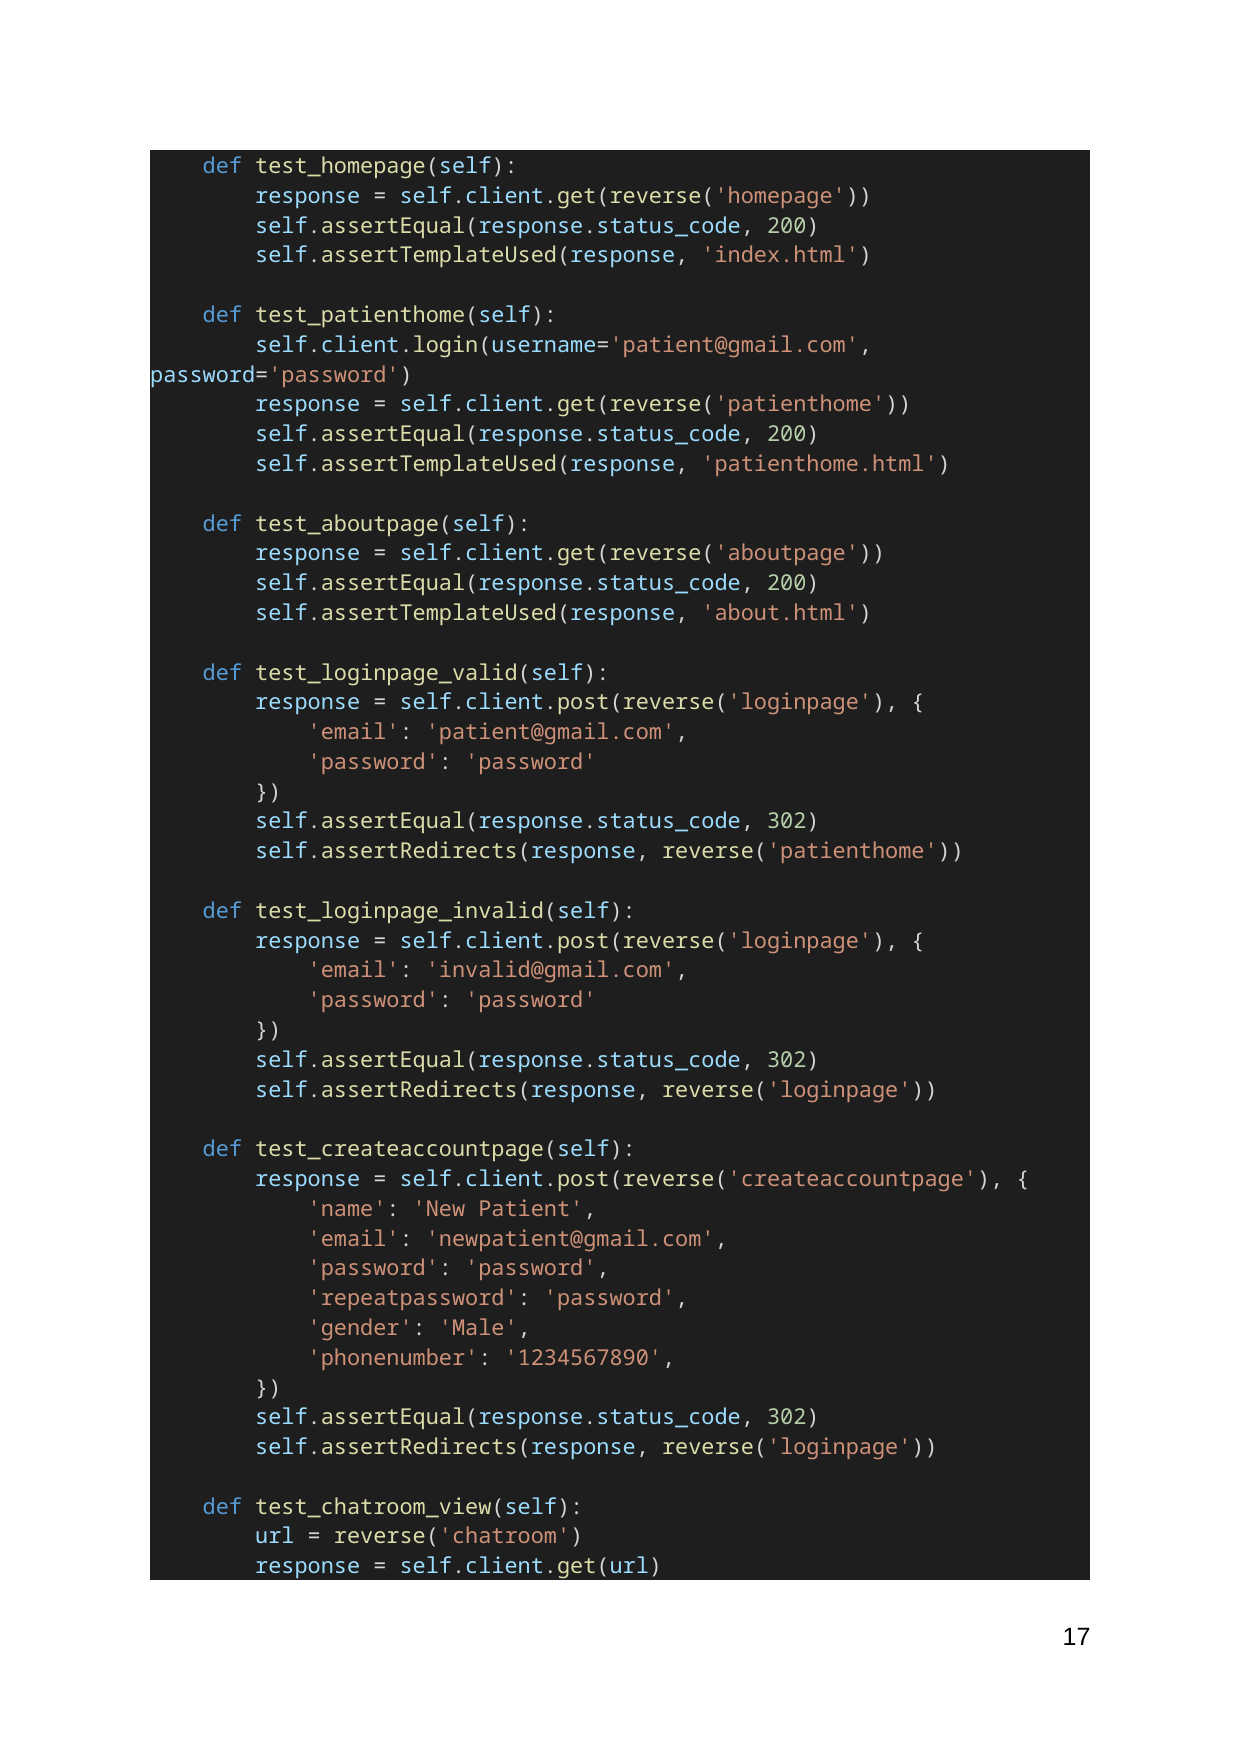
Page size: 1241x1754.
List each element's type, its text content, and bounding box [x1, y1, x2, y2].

text self.assertRedirects(response, reverse('loginpage')) [150, 1073, 1090, 1103]
text self.assertEqual(response.status_code, 200) [150, 418, 1090, 448]
text 'phonenumber': '1234567890', [150, 1342, 1090, 1371]
text self.assertTemplateUsed(response, 'index.html') [150, 239, 1090, 269]
text 'password': 'password', [150, 1252, 1090, 1282]
text 'repeatpassword': 'password', [150, 1282, 1090, 1312]
text self.assertEqual(response.status_code, 302) [150, 1401, 1090, 1431]
text def test_loginpage_valid(self): [150, 656, 1090, 686]
text def test_createaccountpage(self): [150, 1133, 1090, 1163]
text def test_homepage(self): [150, 150, 1090, 180]
text }) [150, 1014, 1090, 1044]
text self.assertTemplateUsed(response, 'about.html') [150, 597, 1090, 627]
text url = reverse('chatroom') [150, 1520, 1090, 1550]
text self.assertEqual(response.status_code, 200) [150, 209, 1090, 239]
text self.assertTemplateUsed(response, 'patienthome.html') [150, 448, 1090, 478]
text self.assertEqual(response.status_code, 302) [150, 805, 1090, 835]
text response = self.client.post(reverse('createaccountpage'), { [150, 1163, 1090, 1193]
text self.assertRedirects(response, reverse('loginpage')) [150, 1431, 1090, 1461]
text self.assertRedirects(response, reverse('patienthome')) [150, 835, 1090, 865]
text 'gender': 'Male', [150, 1312, 1090, 1342]
text }) [150, 1371, 1090, 1401]
text 'email': 'patient@gmail.com', [150, 716, 1090, 746]
text response = self.client.get(url) [150, 1550, 1090, 1580]
text response = self.client.get(reverse('aboutpage')) [150, 537, 1090, 567]
text 'name': 'New Patient', [150, 1193, 1090, 1222]
text self.client.login(username='patient@gmail.com', password='password') [150, 329, 1090, 388]
text 'email': 'invalid@gmail.com', [150, 954, 1090, 984]
text 'email': 'newpatient@gmail.com', [150, 1222, 1090, 1252]
text self.assertEqual(response.status_code, 302) [150, 1044, 1090, 1073]
text response = self.client.get(reverse('homepage')) [150, 180, 1090, 209]
text 'password': 'password' [150, 984, 1090, 1014]
text }) [150, 776, 1090, 805]
text def test_patienthome(self): [150, 299, 1090, 329]
text def test_chatroom_view(self): [150, 1491, 1090, 1520]
text response = self.client.post(reverse('loginpage'), { [150, 924, 1090, 954]
text response = self.client.post(reverse('loginpage'), { [150, 686, 1090, 716]
text def test_aboutpage(self): [150, 507, 1090, 537]
text 'password': 'password' [150, 746, 1090, 776]
text response = self.client.get(reverse('patienthome')) [150, 388, 1090, 418]
text def test_loginpage_invalid(self): [150, 895, 1090, 924]
text self.assertEqual(response.status_code, 200) [150, 567, 1090, 597]
